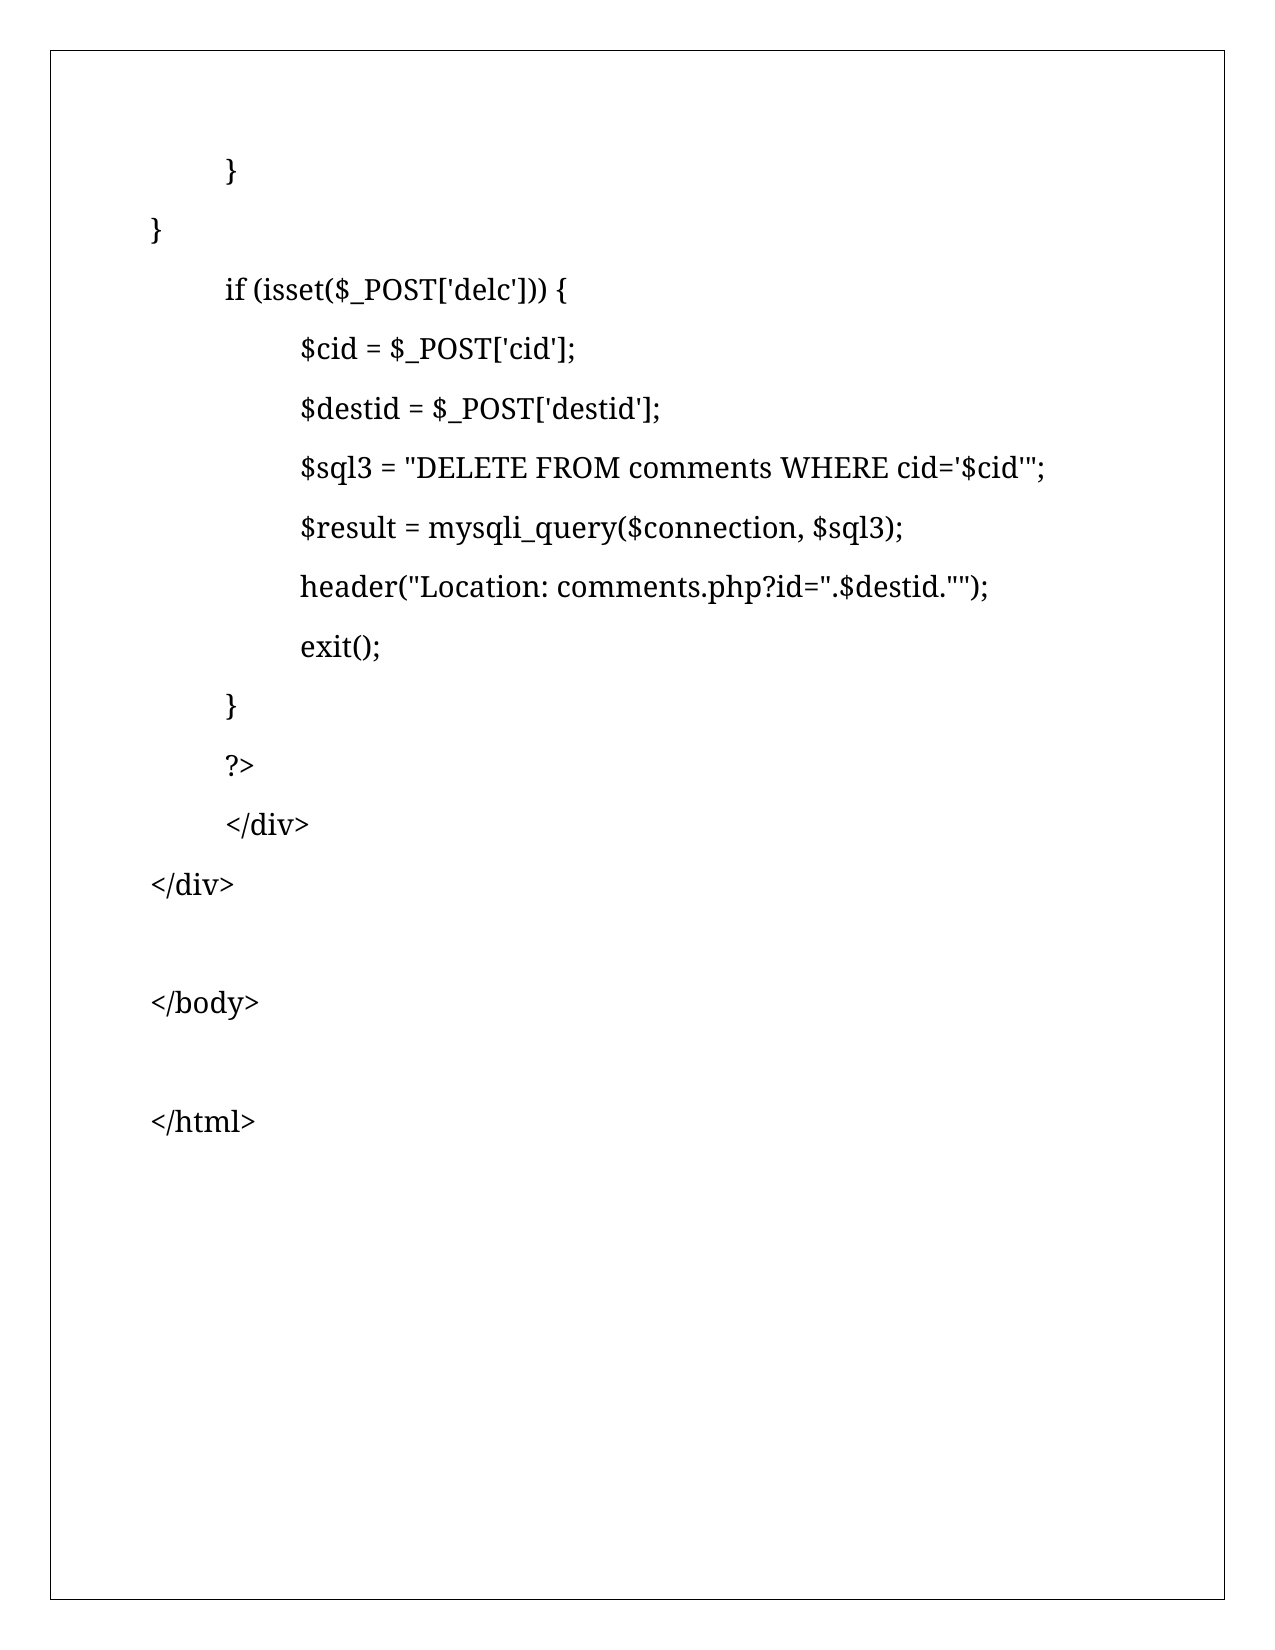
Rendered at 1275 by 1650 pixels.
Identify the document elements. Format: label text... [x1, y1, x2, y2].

text </html> [150, 1102, 1125, 1141]
text </body> [150, 983, 1125, 1022]
text </div> [150, 864, 1125, 903]
text header("Location: comments.php?id=".$destid.""); [150, 566, 1125, 606]
text $sql3 = "DELETE FROM comments WHERE cid='$cid'"; [150, 447, 1125, 487]
text if (isset($_POST['delc'])) { [150, 269, 1125, 309]
text $cid = $_POST['cid']; [150, 328, 1125, 368]
text } [150, 685, 1125, 725]
text ?> [150, 745, 1125, 784]
text </div> [150, 804, 1125, 844]
text } [150, 209, 1125, 249]
text $destid = $_POST['destid']; [150, 388, 1125, 428]
text $result = mysqli_query($connection, $sql3); [150, 507, 1125, 547]
text } [150, 150, 1125, 190]
text exit(); [150, 626, 1125, 666]
